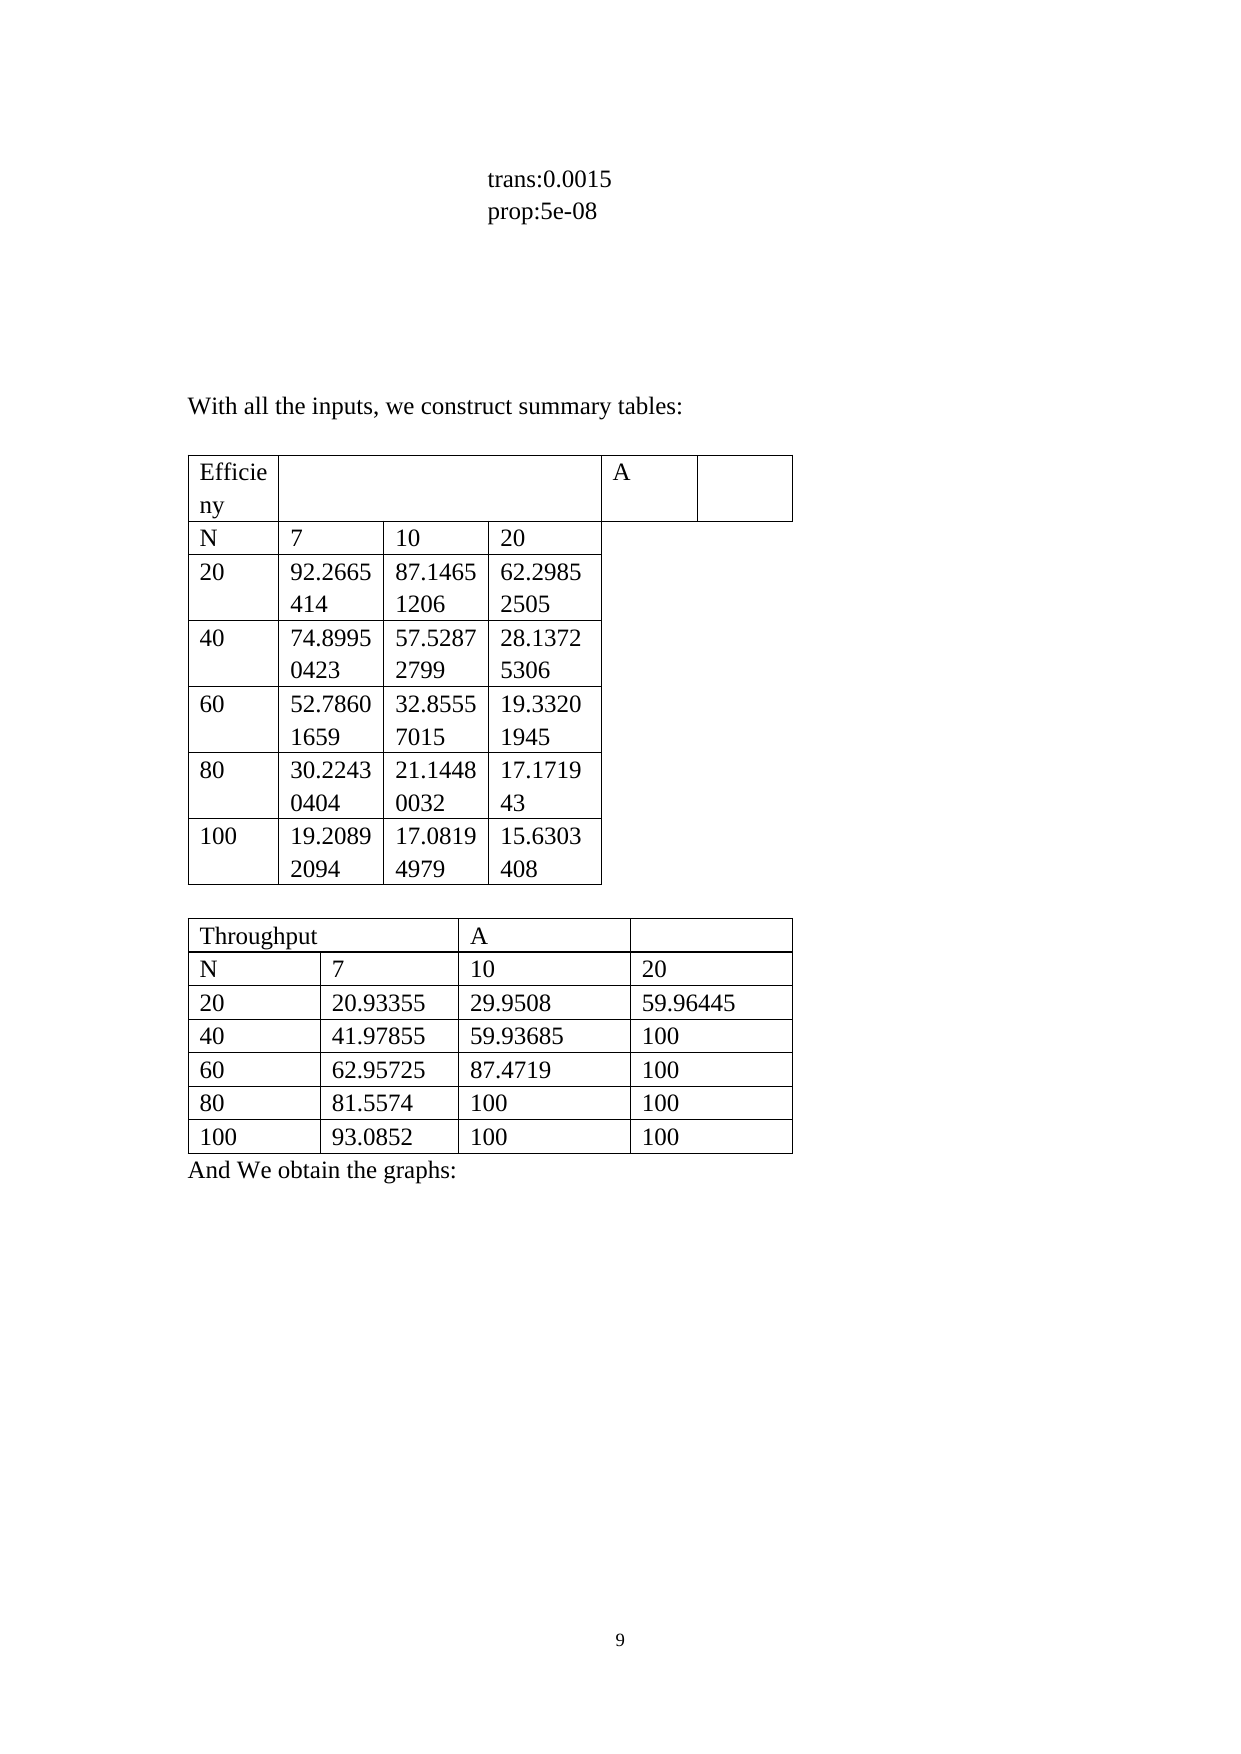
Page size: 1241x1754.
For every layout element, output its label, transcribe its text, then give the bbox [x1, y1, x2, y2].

table_cell 20 [489, 522, 601, 554]
table_cell 7 [279, 522, 383, 554]
text And We obtain the graphs: [187, 1154, 1053, 1186]
table_cell 60 [189, 1053, 320, 1086]
table_cell 100 [631, 1120, 792, 1153]
table_cell 62.95725 [321, 1053, 458, 1086]
table_cell 40 [189, 621, 278, 686]
table_header Throughput [189, 919, 458, 951]
table_cell 19.33201945 [489, 687, 601, 752]
table_cell 10 [459, 953, 630, 985]
table_header Efficieny [189, 456, 278, 521]
table_cell 100 [189, 1120, 320, 1153]
table_cell 32.85557015 [384, 687, 488, 752]
table_cell 62.29852505 [489, 555, 601, 620]
table_cell 100 [631, 1053, 792, 1086]
table_cell 20 [189, 555, 278, 620]
table_cell 28.13725306 [489, 621, 601, 686]
table_cell 30.22430404 [279, 753, 383, 818]
table_cell 21.14480032 [384, 753, 488, 818]
table_cell N [189, 953, 320, 985]
table_cell 52.78601659 [279, 687, 383, 752]
table_cell 7 [321, 953, 458, 985]
table_cell 92.2665414 [279, 555, 383, 620]
table_cell 87.4719 [459, 1053, 630, 1086]
table_cell 41.97855 [321, 1020, 458, 1052]
table_header A [602, 456, 697, 521]
table_cell 29.9508 [459, 986, 630, 1018]
table_cell 60 [189, 687, 278, 752]
table_cell 17.08194979 [384, 819, 488, 884]
table_cell 59.93685 [459, 1020, 630, 1052]
table_header [698, 456, 792, 521]
table_cell 100 [189, 819, 278, 884]
table_cell 20.93355 [321, 986, 458, 1018]
table_cell 93.0852 [321, 1120, 458, 1153]
table_cell 81.5574 [321, 1087, 458, 1119]
table_cell 40 [189, 1020, 320, 1052]
table_cell 57.52872799 [384, 621, 488, 686]
text With all the inputs, we construct summary tables: [187, 389, 1053, 422]
text prop:5e-08 [487, 194, 1053, 227]
table_cell 74.89950423 [279, 621, 383, 686]
table_cell N [189, 522, 278, 554]
table_cell 100 [459, 1087, 630, 1119]
table_cell 20 [189, 986, 320, 1018]
table_header A [459, 919, 630, 951]
table_cell 19.20892094 [279, 819, 383, 884]
table_cell 100 [631, 1087, 792, 1119]
table_cell 10 [384, 522, 488, 554]
table_header [631, 919, 792, 951]
table_cell 59.96445 [631, 986, 792, 1018]
table_cell 15.6303408 [489, 819, 601, 884]
table_cell 87.14651206 [384, 555, 488, 620]
table_cell 20 [631, 953, 792, 985]
table_cell 100 [459, 1120, 630, 1153]
table_cell 80 [189, 753, 278, 818]
table_cell 80 [189, 1087, 320, 1119]
table_cell 100 [631, 1020, 792, 1052]
text trans:0.0015 [487, 162, 1053, 194]
table_cell 17.171943 [489, 753, 601, 818]
table_header [279, 456, 601, 521]
